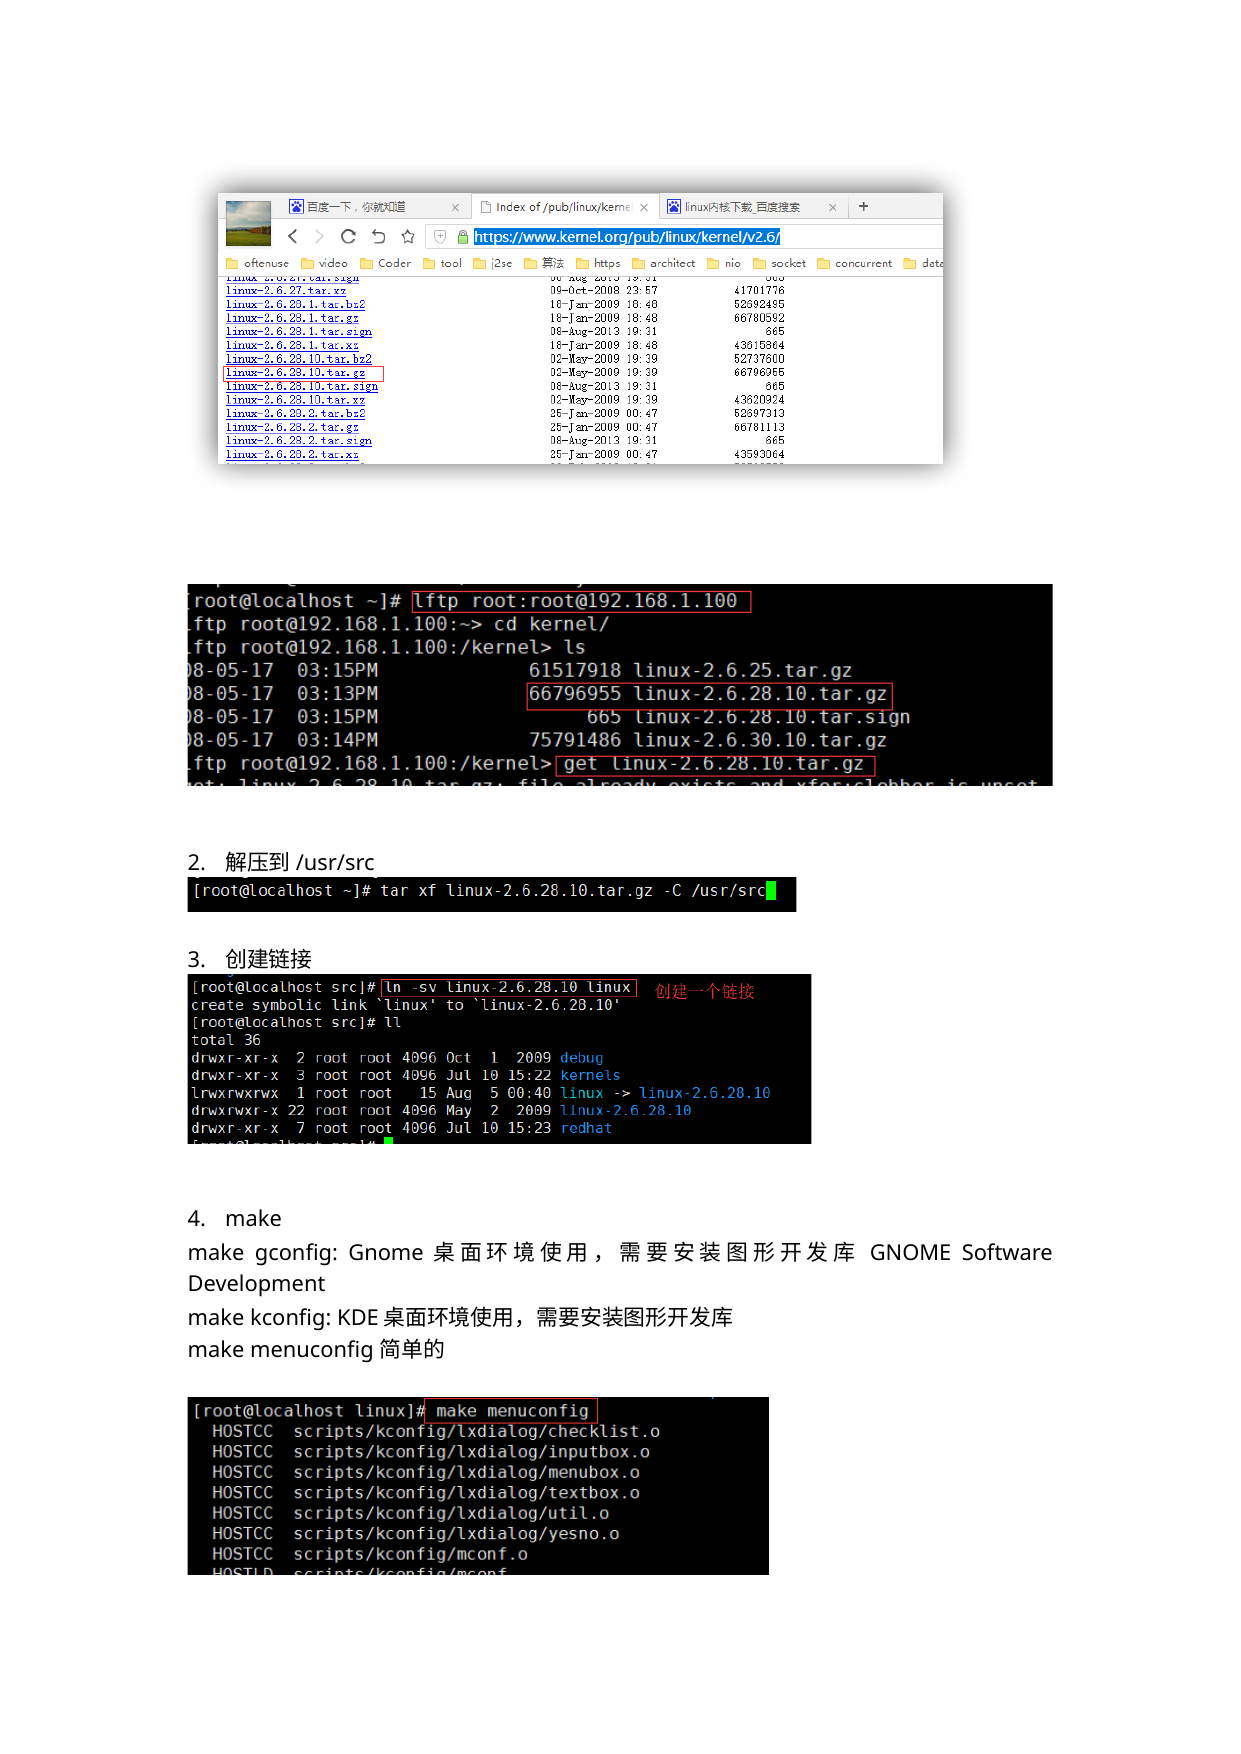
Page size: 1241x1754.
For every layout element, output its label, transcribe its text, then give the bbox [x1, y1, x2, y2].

list make [187, 1202, 1053, 1234]
picture [187, 584, 1053, 786]
text make kconfig: KDE桌面环境使用，需要安装图形开发库 [187, 1299, 1053, 1332]
picture [187, 877, 797, 912]
list 创建链接 [187, 942, 1053, 974]
picture [218, 193, 943, 464]
picture [187, 974, 812, 1144]
text make menuconfig 简单的 [187, 1332, 1053, 1364]
picture [187, 1397, 769, 1575]
list 解压到 /usr/src [187, 844, 1053, 877]
text make gconfig: Gnome桌面环境使用，需要安装图形开发库 GNOME Software Development [187, 1234, 1053, 1299]
